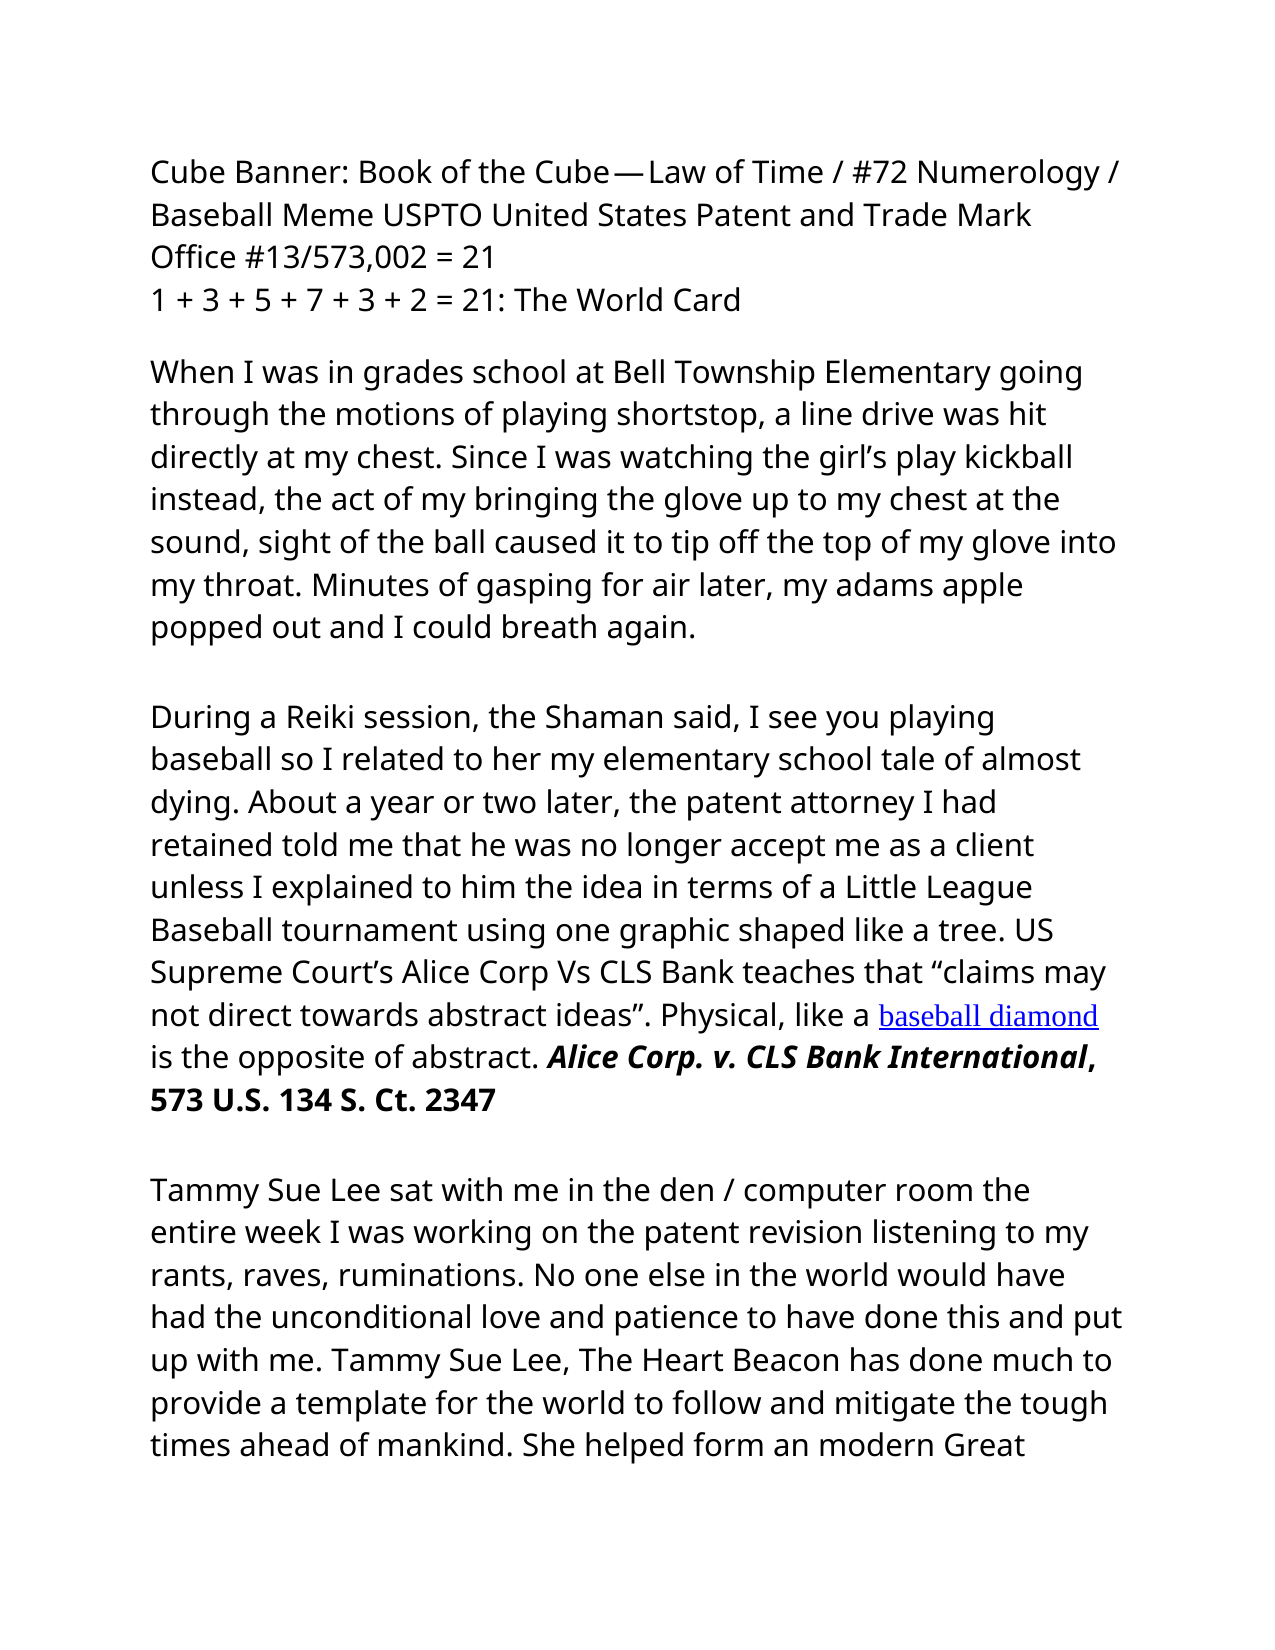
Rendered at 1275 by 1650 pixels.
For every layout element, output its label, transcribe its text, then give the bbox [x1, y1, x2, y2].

text When I was in grades school at Bell Township Elementary going through the motions of playing shortstop, a line drive was hit directly at my chest. Since I was watching the girl’s play kickball instead, the act of my bringing the glove up to my chest at the sound, sight of the ball caused it to tip off the top of my glove into my throat. Minutes of gasping for air later, my adams apple popped out and I could breath again. [150, 349, 1125, 648]
text During a Reiki session, the Shaman said, I see you playing baseball so I related to her my elementary school tale of almost dying. About a year or two later, the patent attorney I had retained told me that he was no longer accept me as a client unless I explained to him the idea in terms of a Little League Baseball tournament using one graphic shaped like a tree. US Supreme Court’s Alice Corp Vs CLS Bank teaches that “claims may not direct towards abstract ideas”. Physical, like a baseball diamond is the opposite of abstract. Alice Corp. v. CLS Bank International, 573 U.S. 134 S. Ct. 2347 [150, 695, 1125, 1121]
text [150, 1168, 1125, 1466]
text 1 + 3 + 5 + 7 + 3 + 2 = 21: The World Card [150, 278, 1125, 320]
text Cube Banner: Book of the Cube — Law of Time / #72 Numerology / Baseball Meme USPTO United States Patent and Trade Mark Office #13/573,002 = 21 [150, 150, 1125, 278]
